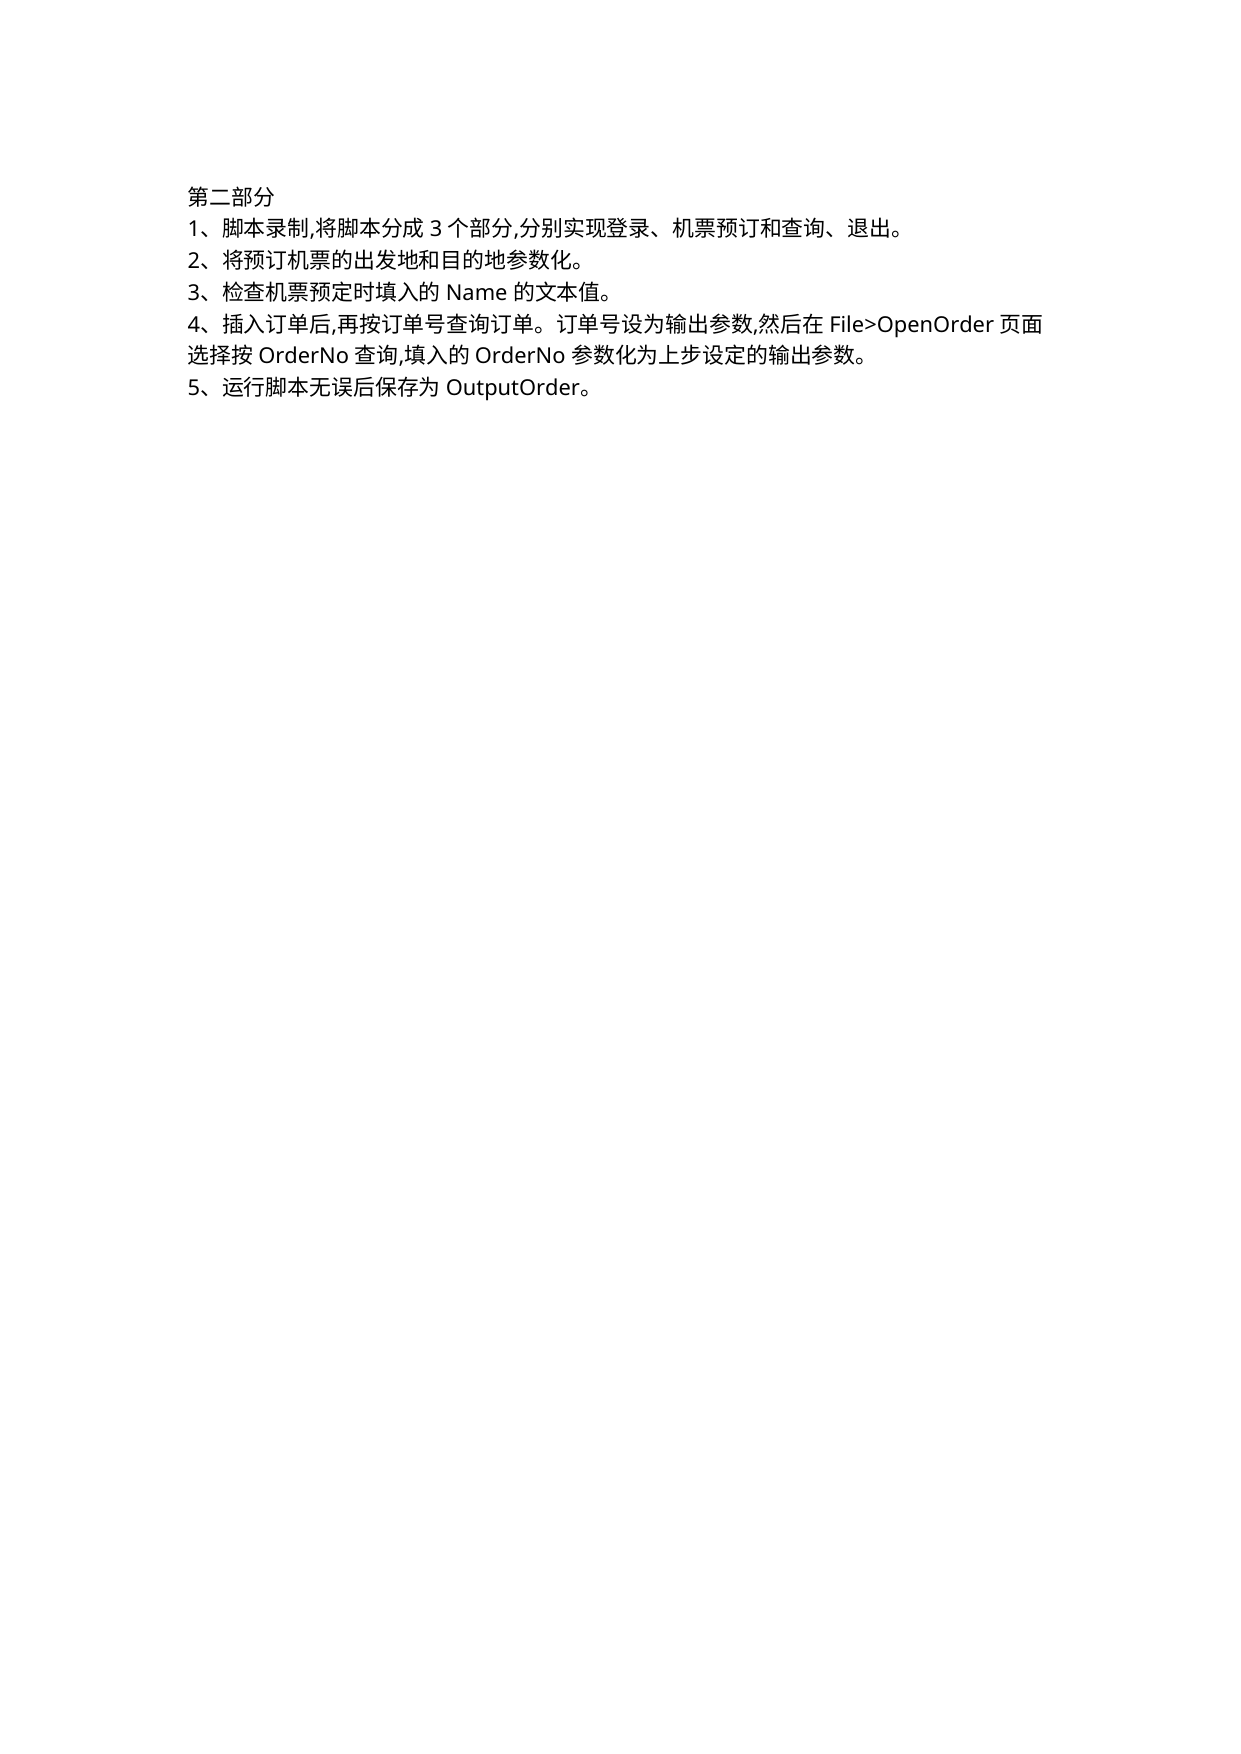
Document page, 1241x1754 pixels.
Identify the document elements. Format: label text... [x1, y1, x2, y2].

text 5、运行脚本无误后保存为 OutputOrder。 [187, 370, 1053, 402]
text 3、检查机票预定时填入的 Name 的文本值。 [187, 275, 1053, 307]
text 2、将预订机票的出发地和目的地参数化。 [187, 243, 1053, 275]
text 第二部分 [187, 180, 1053, 211]
text 选择按 OrderNo 查询,填入的 OrderNo 参数化为上步设定的输出参数。 [187, 338, 1053, 370]
text 4、插入订单后,再按订单号查询订单。订单号设为输出参数,然后在 File>OpenOrder 页面 [187, 307, 1053, 338]
text 1、脚本录制,将脚本分成 3 个部分,分别实现登录、机票预订和查询、退出。 [187, 211, 1053, 243]
